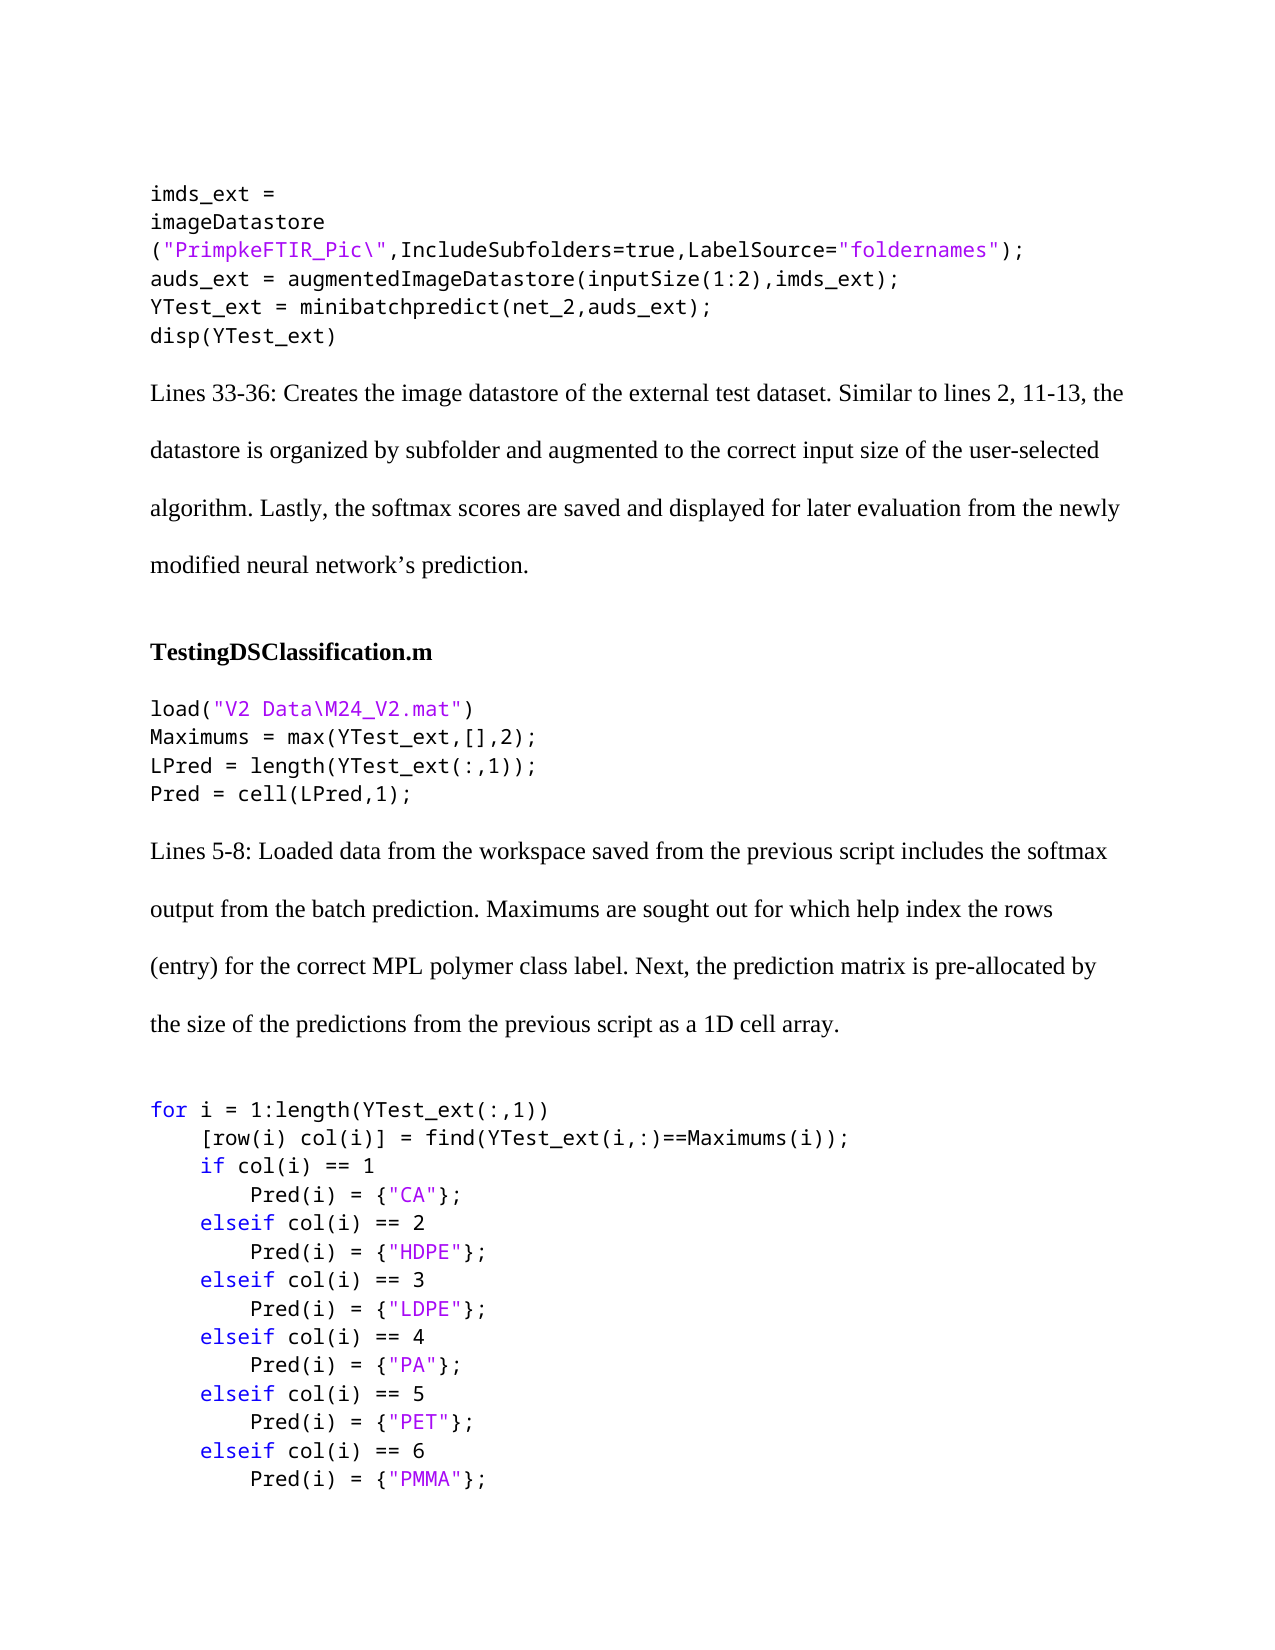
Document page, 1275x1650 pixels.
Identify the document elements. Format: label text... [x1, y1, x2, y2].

text Pred(i) = {"LDPE"}; [150, 1294, 1125, 1322]
text elseif col(i) == 6 [150, 1436, 1125, 1464]
text TestingDSClassification.m [150, 637, 1125, 665]
text Pred(i) = {"CA"}; [150, 1180, 1125, 1208]
text Maximums = max(YTest_ext,[],2); [150, 722, 1125, 751]
text YTest_ext = minibatchpredict(net_2,auds_ext); [150, 292, 1125, 321]
text Lines 33-36: Creates the image datastore of the external test dataset. Similar to lines 2, 11-13, the datastore is organized by subfolder and augmented to the correct input size of the user-selected algorithm. Lastly, the softmax scores are saved and displayed for later evaluation from the newly modified neural network’s prediction. [150, 378, 1125, 579]
text elseif col(i) == 4 [150, 1322, 1125, 1351]
text elseif col(i) == 3 [150, 1265, 1125, 1294]
text disp(YTest_ext) [150, 321, 1125, 349]
text load("V2 Data\M24_V2.mat") [150, 694, 1125, 722]
text Pred(i) = {"PA"}; [150, 1351, 1125, 1379]
text [row(i) col(i)] = find(YTest_ext(i,:)==Maximums(i)); [150, 1123, 1125, 1152]
text imds_ext = imageDatastore("PrimpkeFTIR_Pic\",IncludeSubfolders=true,LabelSource="foldernames"); [150, 179, 1125, 264]
text Pred(i) = {"PMMA"}; [150, 1464, 1125, 1493]
text for i = 1:length(YTest_ext(:,1)) [150, 1095, 1125, 1123]
text LPred = length(YTest_ext(:,1)); [150, 751, 1125, 779]
text Pred(i) = {"PET"}; [150, 1407, 1125, 1436]
text elseif col(i) == 2 [150, 1208, 1125, 1237]
text Pred(i) = {"HDPE"}; [150, 1237, 1125, 1265]
text auds_ext = augmentedImageDatastore(inputSize(1:2),imds_ext); [150, 264, 1125, 292]
text Lines 5-8: Loaded data from the workspace saved from the previous script includes the softmax output from the batch prediction. Maximums are sought out for which help index the rows (entry) for the correct MPL polymer class label. Next, the prediction matrix is pre-allocated by the size of the predictions from the previous script as a 1D cell array. [150, 836, 1125, 1037]
text elseif col(i) == 5 [150, 1379, 1125, 1407]
text if col(i) == 1 [150, 1152, 1125, 1180]
text Pred = cell(LPred,1); [150, 779, 1125, 808]
